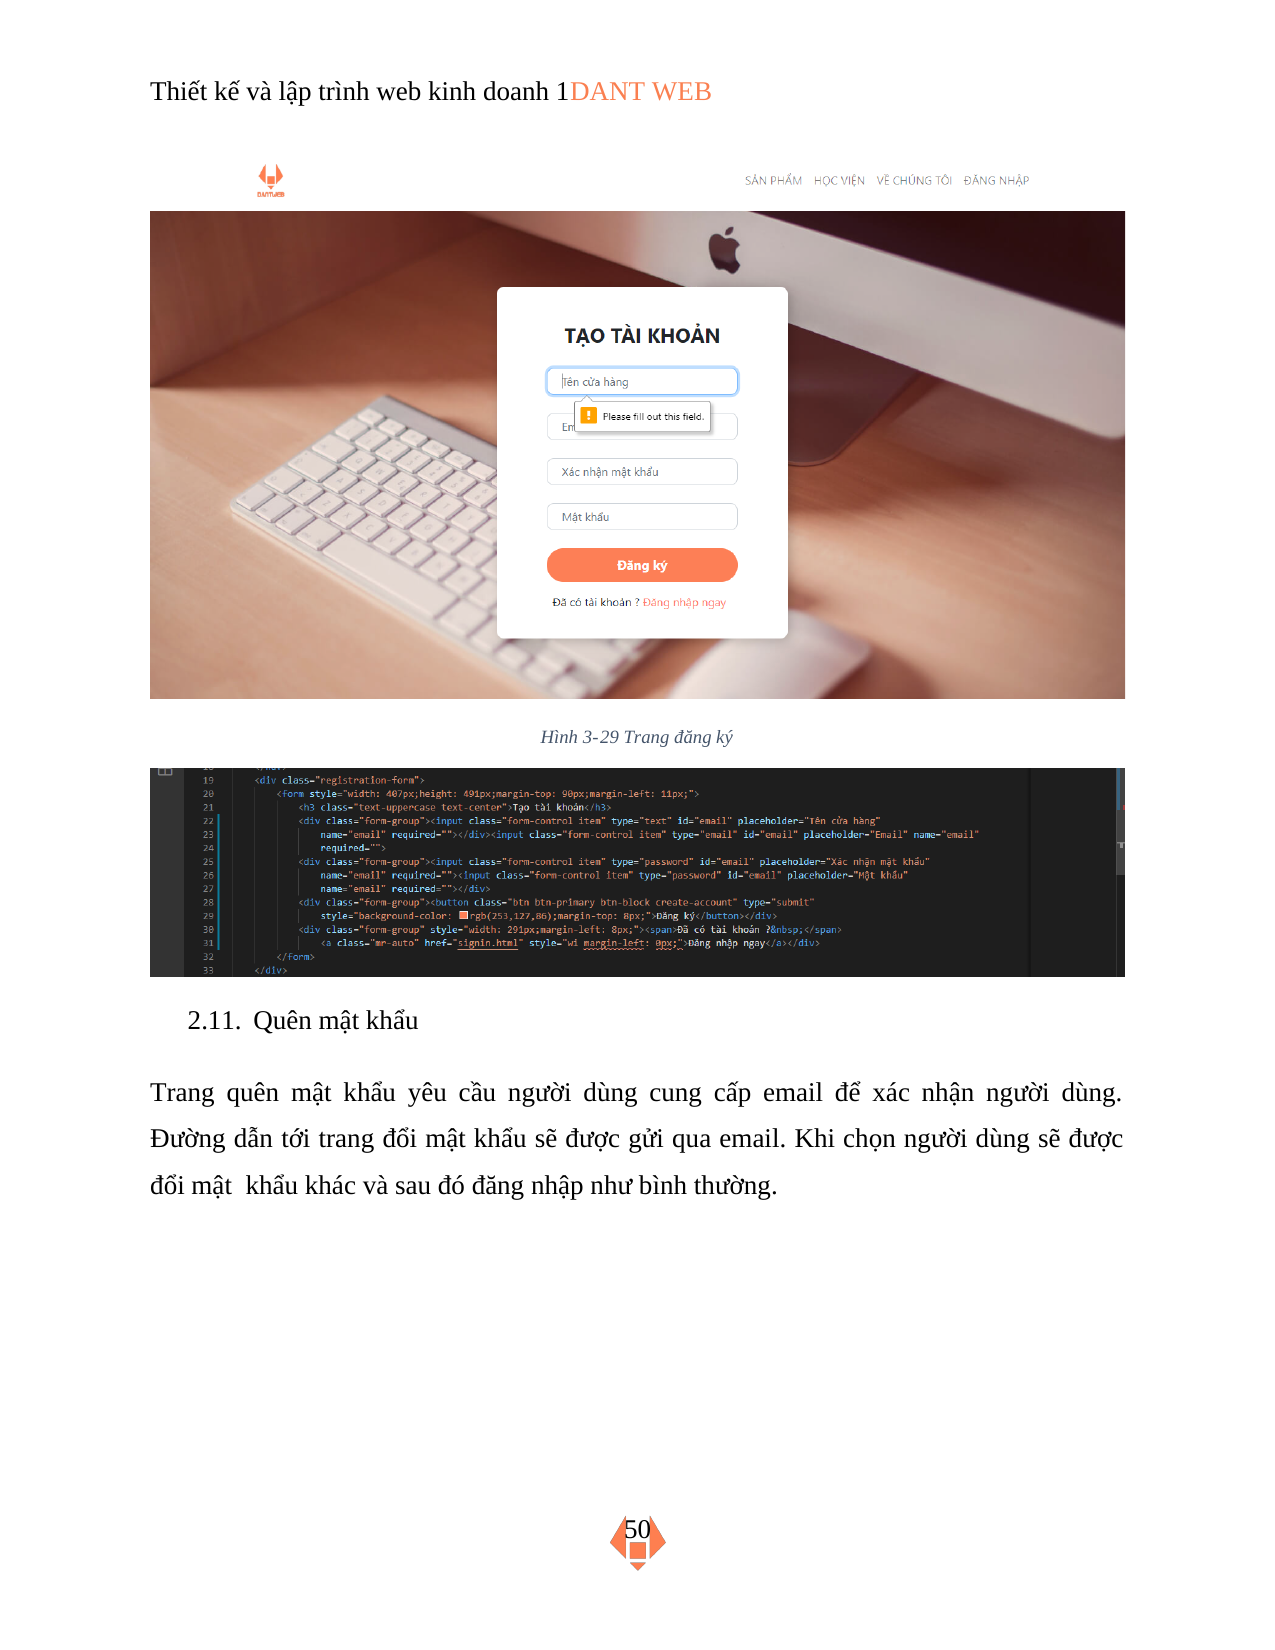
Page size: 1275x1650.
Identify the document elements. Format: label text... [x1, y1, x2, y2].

list Quên mật khẩu [187, 1004, 1125, 1035]
picture [606, 1515, 669, 1571]
picture [150, 150, 1125, 699]
text Trang quên mật khẩu yêu cầu người dùng cung cấp email để xác nhận người dùng. Đường dẫn tới trang đổi mật khẩu sẽ được gửi qua email. Khi chọn người dùng sẽ được đổi mật khẩu khác và sau đó đăng nhập như bình thường. [150, 1076, 1125, 1200]
picture [150, 768, 1125, 977]
